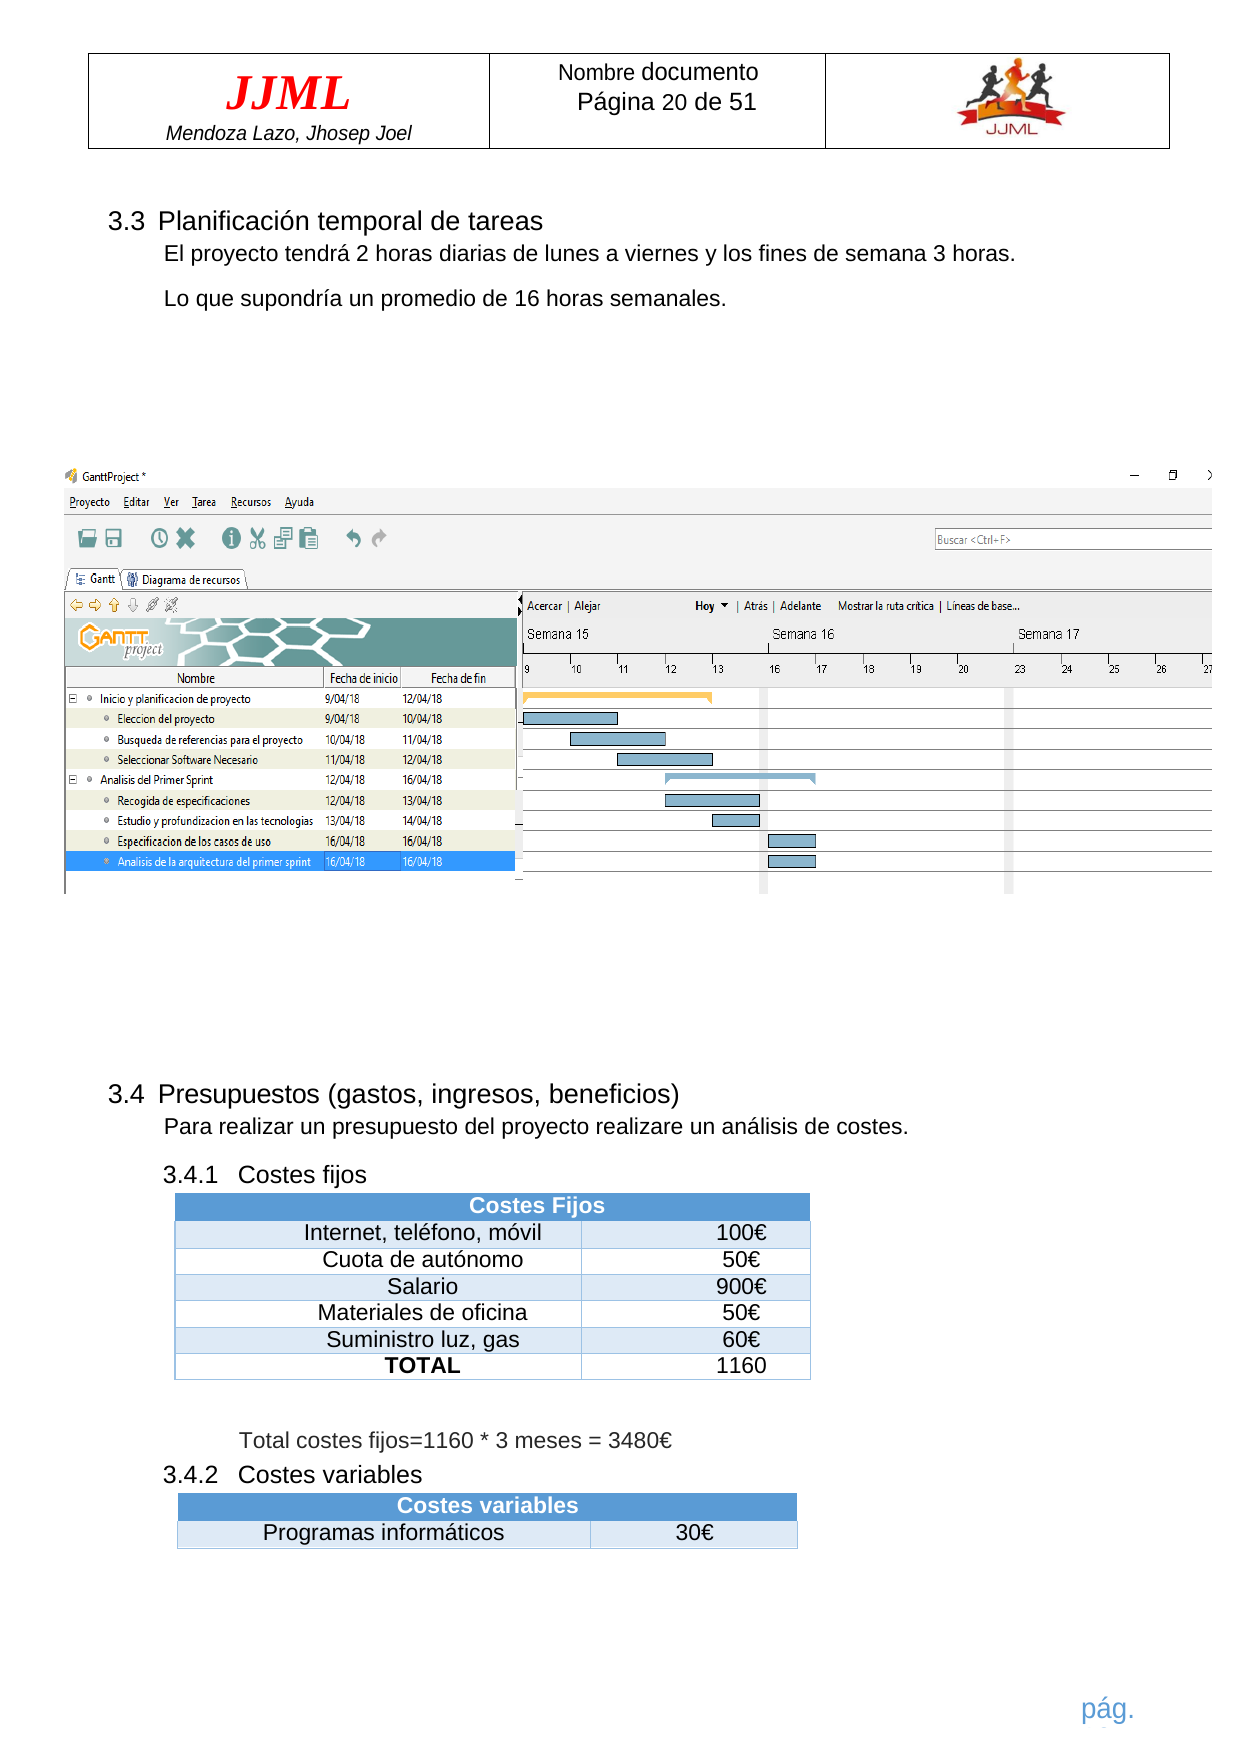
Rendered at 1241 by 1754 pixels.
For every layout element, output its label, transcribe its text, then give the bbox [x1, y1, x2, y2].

table_cell Materiales de oficina [176, 1301, 581, 1327]
picture [951, 57, 1072, 138]
text Para realizar un presupuesto del proyecto realizare un análisis de costes. [164, 1113, 1217, 1139]
table_cell Cuota de autónomo [176, 1249, 581, 1274]
picture [64, 468, 1212, 894]
table_cell Salario [176, 1275, 581, 1300]
list Costes fijos [163, 1160, 1217, 1189]
table_cell Suministro luz, gas [176, 1328, 581, 1353]
table_cell 50€ [582, 1301, 810, 1327]
table_cell 900€ [582, 1275, 810, 1300]
list Costes variables [163, 1460, 1217, 1489]
list Presupuestos (gastos, ingresos, beneficios) [108, 1078, 1217, 1109]
table_header Costes Fijos [175, 1193, 810, 1221]
list Planificación temporal de tareas [108, 205, 1217, 236]
table_cell 30€ [591, 1521, 797, 1547]
text Total costes fijos=1160 * 3 meses = 3480€ [239, 1427, 1217, 1453]
table_header Costes variables [178, 1493, 797, 1521]
table_cell 50€ [582, 1249, 810, 1274]
table_cell Programas informáticos [178, 1521, 590, 1547]
table_cell 60€ [582, 1328, 810, 1353]
table_cell Internet, teléfono, móvil [176, 1221, 581, 1248]
table_cell 1160 [582, 1354, 810, 1379]
table_cell TOTAL [176, 1354, 581, 1379]
table_cell 100€ [582, 1221, 810, 1248]
text El proyecto tendrá 2 horas diarias de lunes a viernes y los fines de semana 3 horas. Lo que supondría un promedio de 16 horas semanales. [164, 240, 1019, 311]
